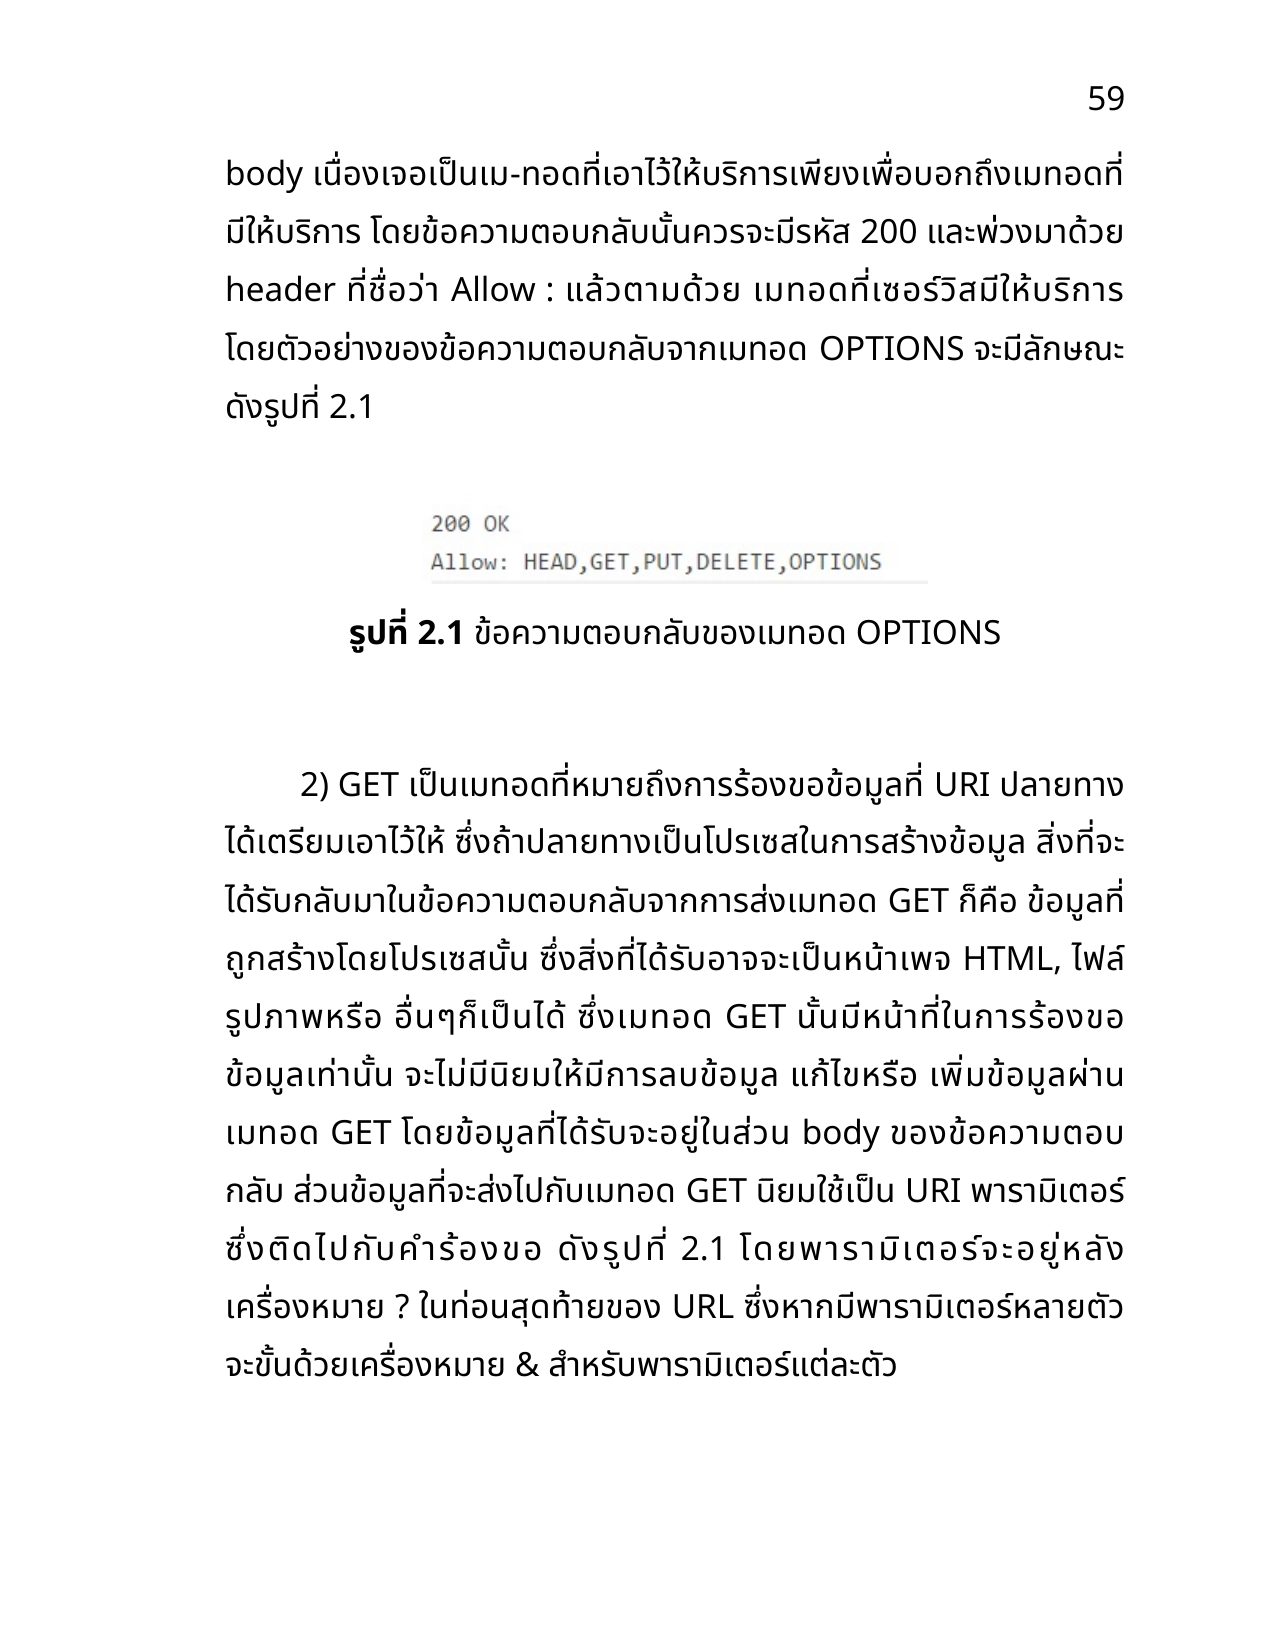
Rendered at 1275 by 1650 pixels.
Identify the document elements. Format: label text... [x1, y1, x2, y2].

text ข้อความตอบกลับของเมทอด OPTIONS [225, 608, 1125, 659]
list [225, 150, 1125, 433]
picture [421, 492, 929, 584]
text GET เป็นเมทอดที่หมายถึงการร้องขอข้อมูลที่ URI ปลายทางได้เตรียมเอาไว้ให้ ซึ่งถ้าปลายทางเป็นโปรเซสในการสร้างข้อมูล สิ่งที่จะได้รับกลับมาในข้อความตอบกลับจากการส่งเมทอด GET ก็คือ ข้อมูลที่ถูกสร้างโดยโปรเซสนั้น ซึ่งสิ่งที่ได้รับอาจจะเป็นหน้าเพจ HTML, ไฟล์รูปภาพหรือ อื่นๆก็เป็นได้ ซึ่งเมทอด GET นั้นมีหน้าที่ในการร้องขอข้อมูลเท่านั้น จะไม่มีนิยมให้มีการลบข้อมูล แก้ไขหรือ เพิ่มข้อมูลผ่านเมทอด GET โดยข้อมูลที่ได้รับจะอยู่ในส่วน body ของข้อความตอบกลับ ส่วนข้อมูลที่จะส่งไปกับเมทอด GET นิยมใช้เป็น URI พารามิเตอร์ซึ่งติดไปกับคำร้องขอ ดังรูปที่ 2.32 โดยพารามิเตอร์จะอยู่หลังเครื่องหมาย ? ในท่อนสุดท้ายของ URL ซึ่งหากมีพารามิเตอร์หลายตัวจะขั้นด้วยเครื่องหมาย & สำหรับพารามิเตอร์แต่ละตัว [225, 760, 1125, 1392]
